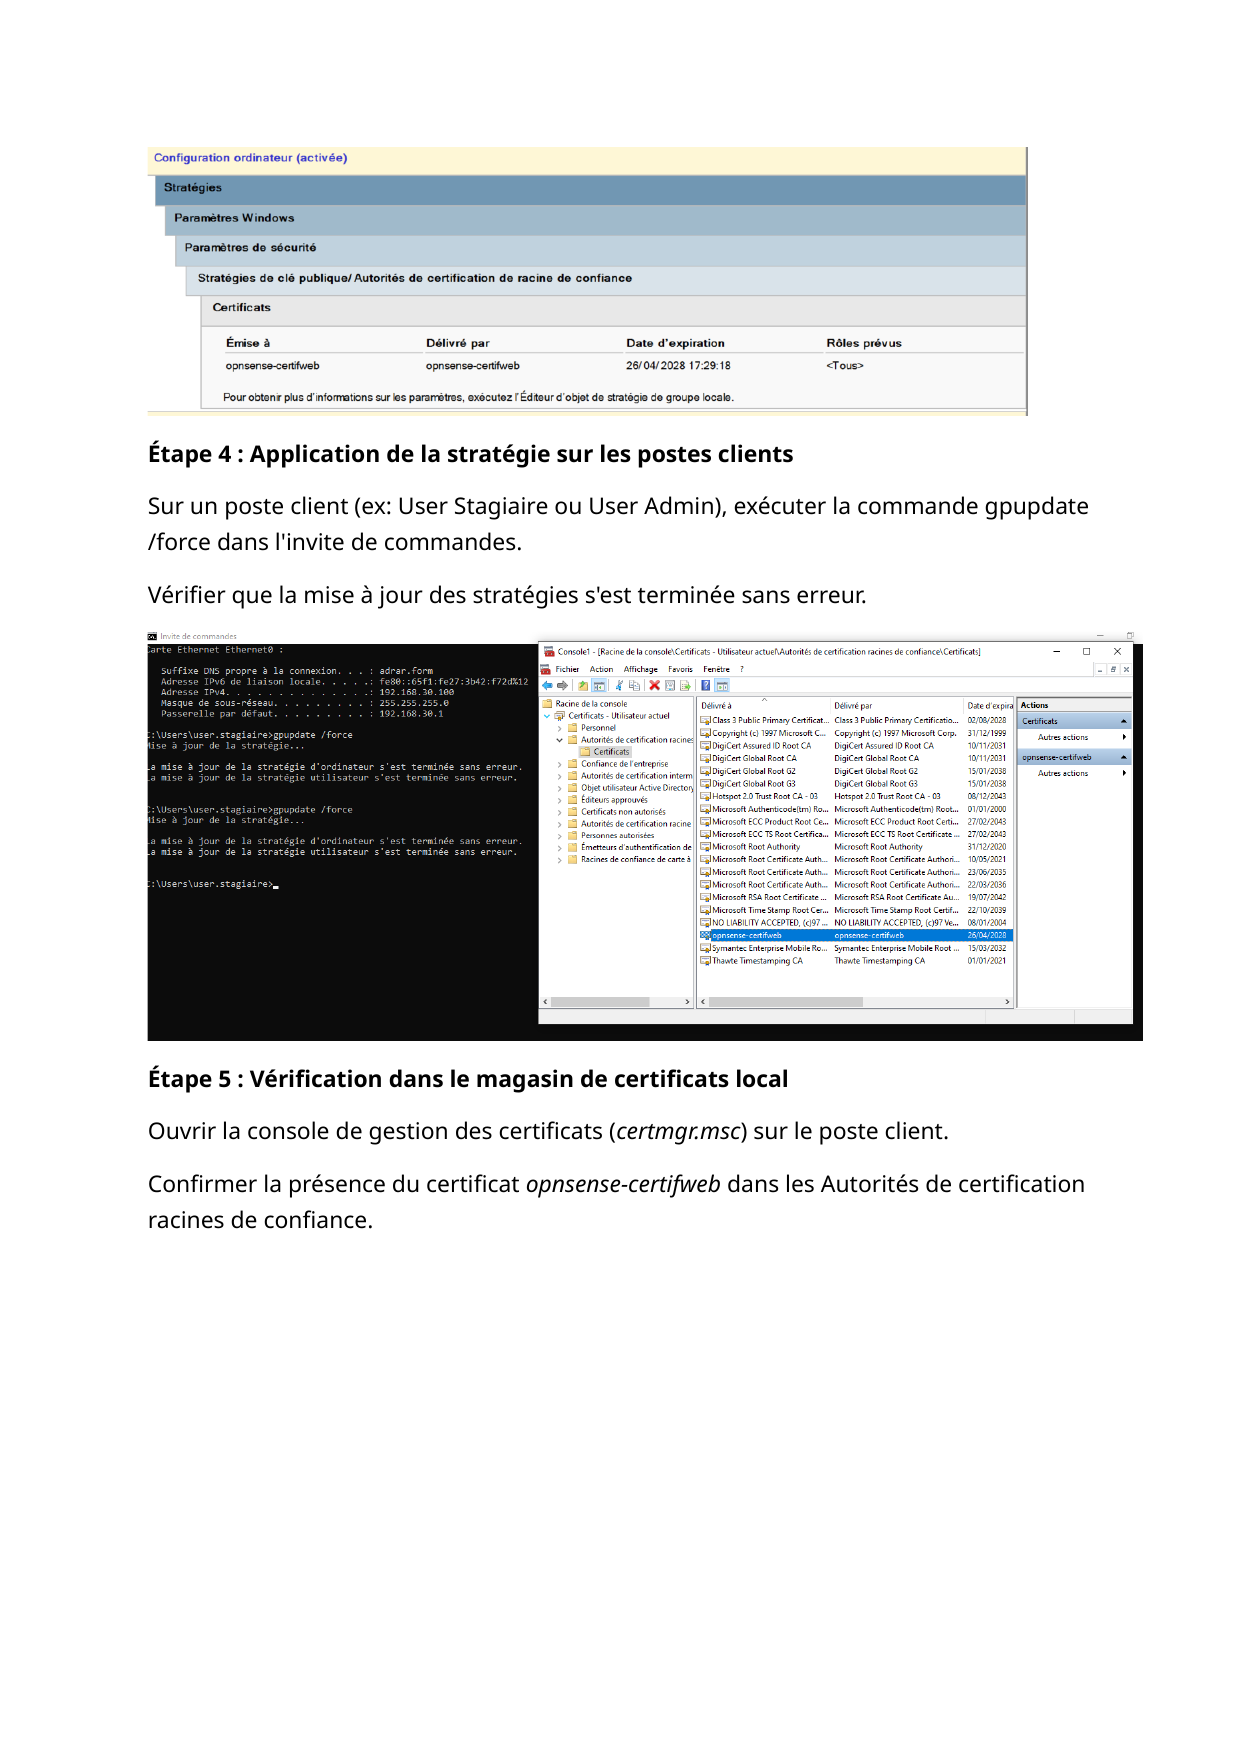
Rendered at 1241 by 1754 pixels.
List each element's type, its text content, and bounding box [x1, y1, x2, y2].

text Vérifier que la mise à jour des stratégies s'est terminée sans erreur. [148, 579, 1093, 610]
picture [147, 631, 1143, 1041]
text Sur un poste client (ex: User Stagiaire ou User Admin), exécuter la commande gpupdate /force dans l'invite de commandes. [148, 490, 1093, 557]
text Étape 5 : Vérification dans le magasin de certificats local [148, 1063, 1093, 1094]
picture [147, 147, 1030, 416]
text Étape 4 : Application de la stratégie sur les postes clients [148, 437, 1093, 469]
text Ouvrir la console de gestion des certificats (certmgr.msc) sur le poste client. [148, 1115, 1093, 1146]
text Confirmer la présence du certificat opnsense-certifweb dans les Autorités de certification racines de confiance. [148, 1168, 1093, 1235]
